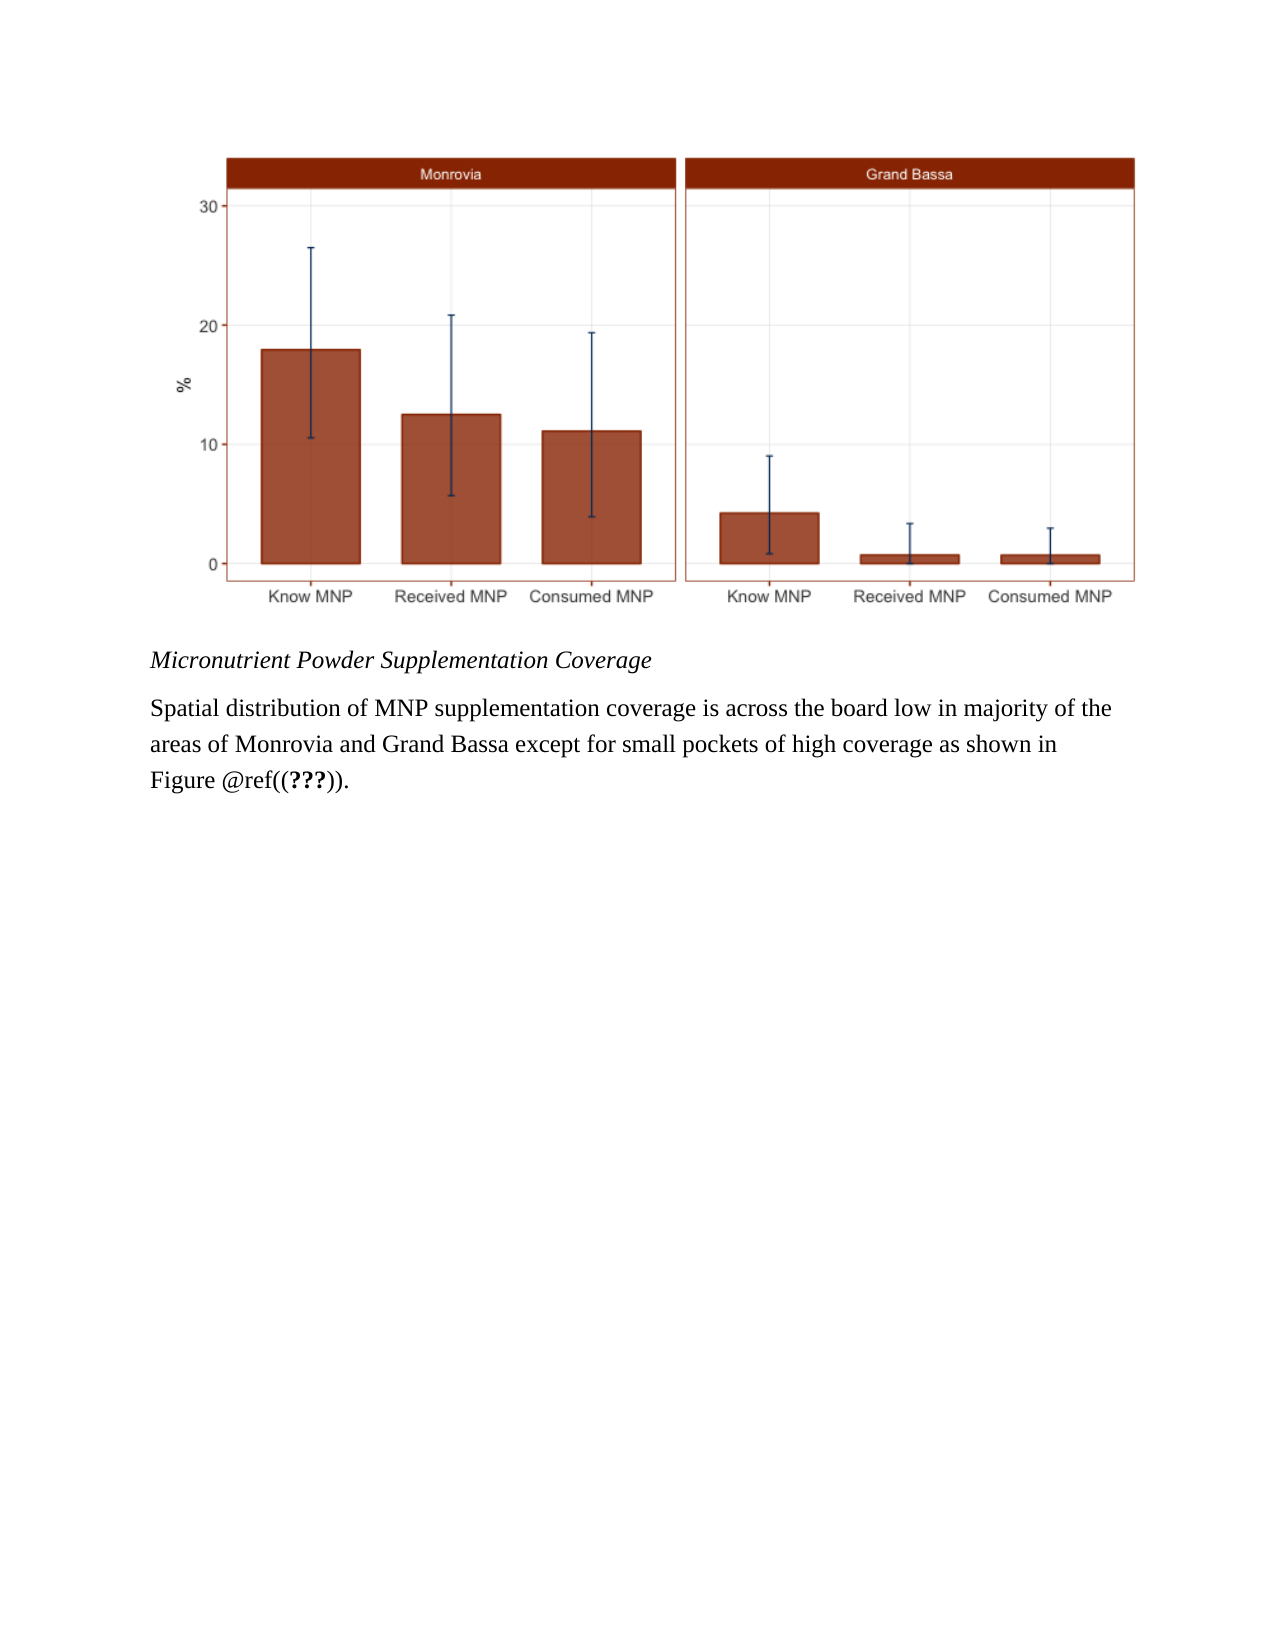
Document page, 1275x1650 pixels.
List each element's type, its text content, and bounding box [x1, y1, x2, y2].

text Spatial distribution of MNP supplementation coverage is across the board low in majority of the areas of Monrovia and Grand Bassa except for small pockets of high coverage as shown in Figure @ref((???)). [150, 693, 1125, 794]
text Micronutrient Powder Supplementation Coverage [150, 645, 1125, 673]
picture [168, 150, 1144, 638]
